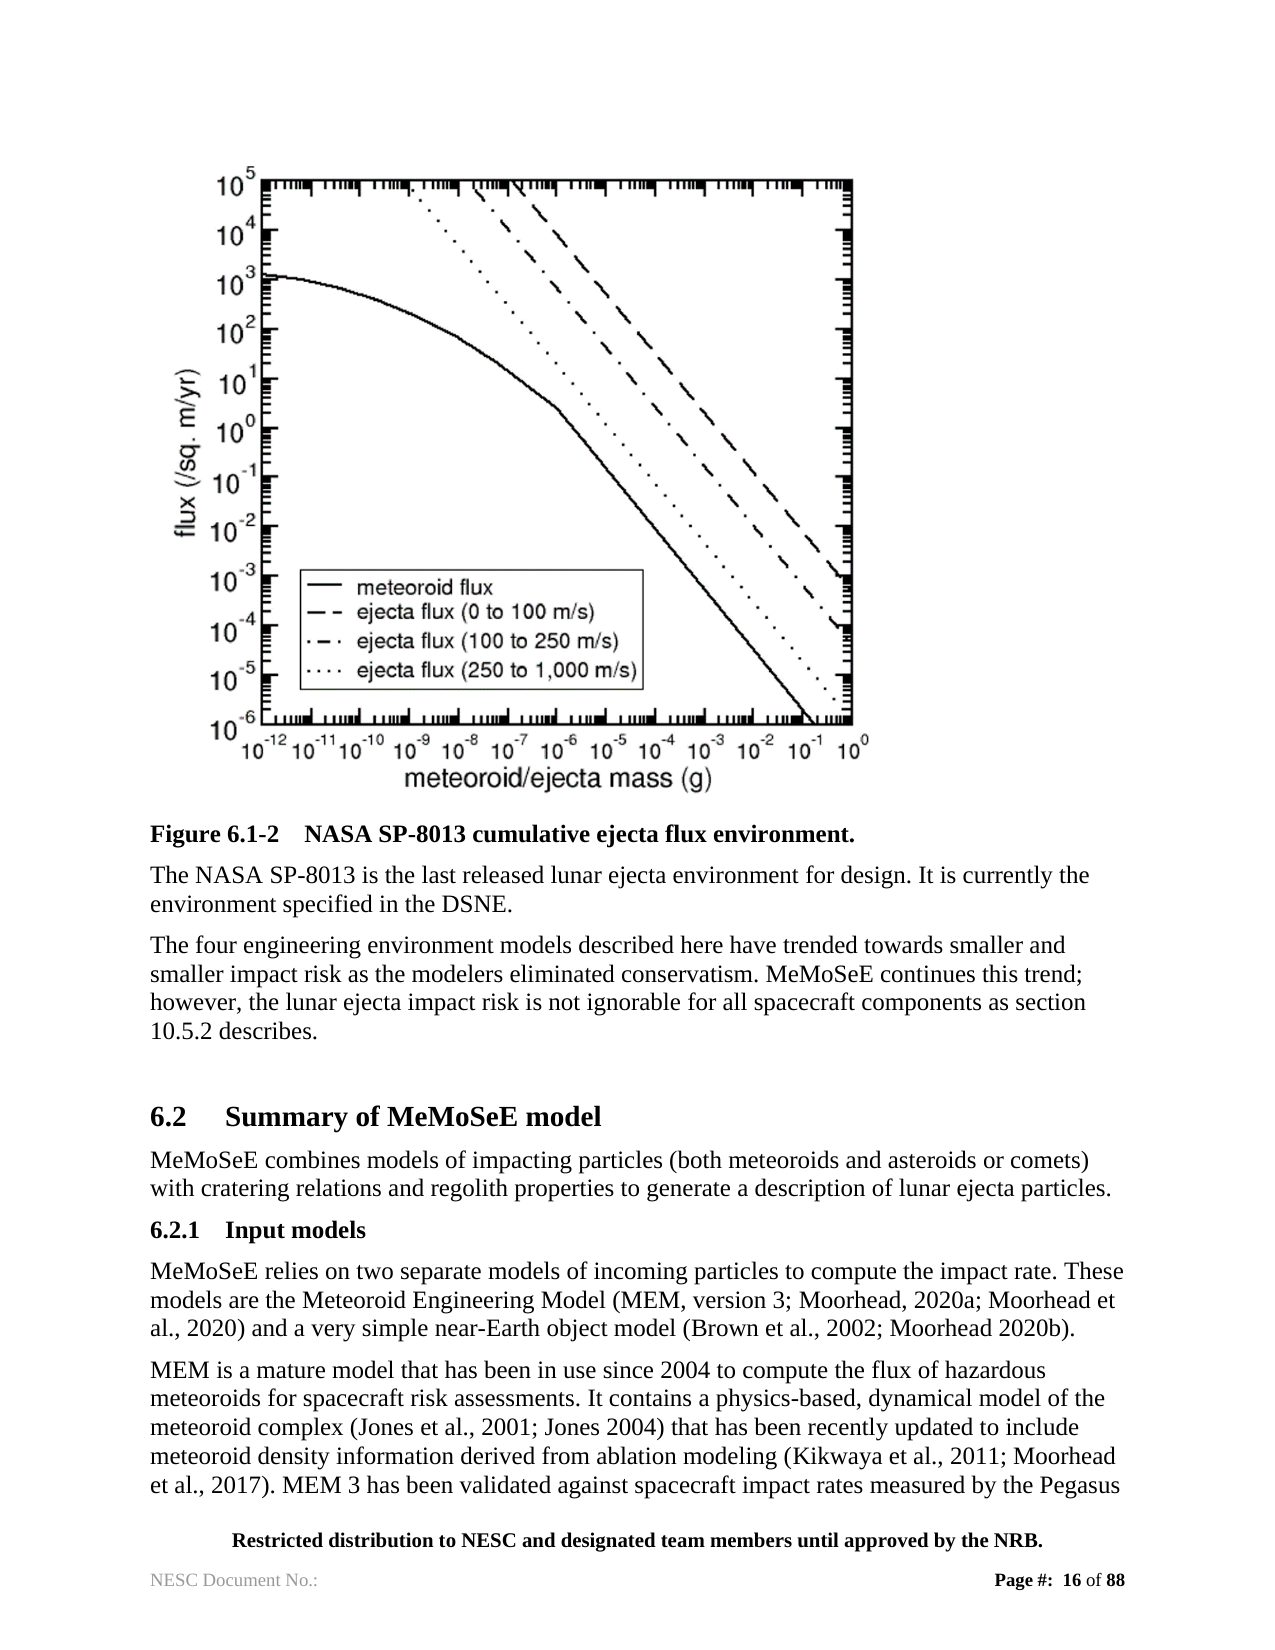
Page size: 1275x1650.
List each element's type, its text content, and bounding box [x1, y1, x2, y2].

picture [150, 150, 901, 807]
subtitle 6.2.1 Input models [150, 1215, 1125, 1243]
text MeMoSeE combines models of impacting particles (both meteoroids and asteroids or comets) with cratering relations and regolith properties to generate a description of lunar ejecta particles. [150, 1145, 1125, 1202]
text MeMoSeE relies on two separate models of incoming particles to compute the impact rate. These models are the Meteoroid Engineering Model (MEM, version 3; Moorhead, 2020a; Moorhead et al., 2020) and a very simple near-Earth object model (Brown et al., 2002; Moorhead 2020b). [150, 1256, 1125, 1342]
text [150, 1355, 1125, 1498]
subtitle 6.2 Summary of MeMoSeE model [150, 1099, 1125, 1132]
text The NASA SP-8013 is the last released lunar ejecta environment for design. It is currently the environment specified in the DSNE. [150, 860, 1125, 917]
text The four engineering environment models described here have trended towards smaller and smaller impact risk as the modelers eliminated conservatism. MeMoSeE continues this trend; however, the lunar ejecta impact risk is not ignorable for all spacecraft components as section 10.5.2 describes. [150, 930, 1125, 1045]
text Figure 6.1-2 NASA SP-8013 cumulative ejecta flux environment. [150, 819, 1125, 847]
